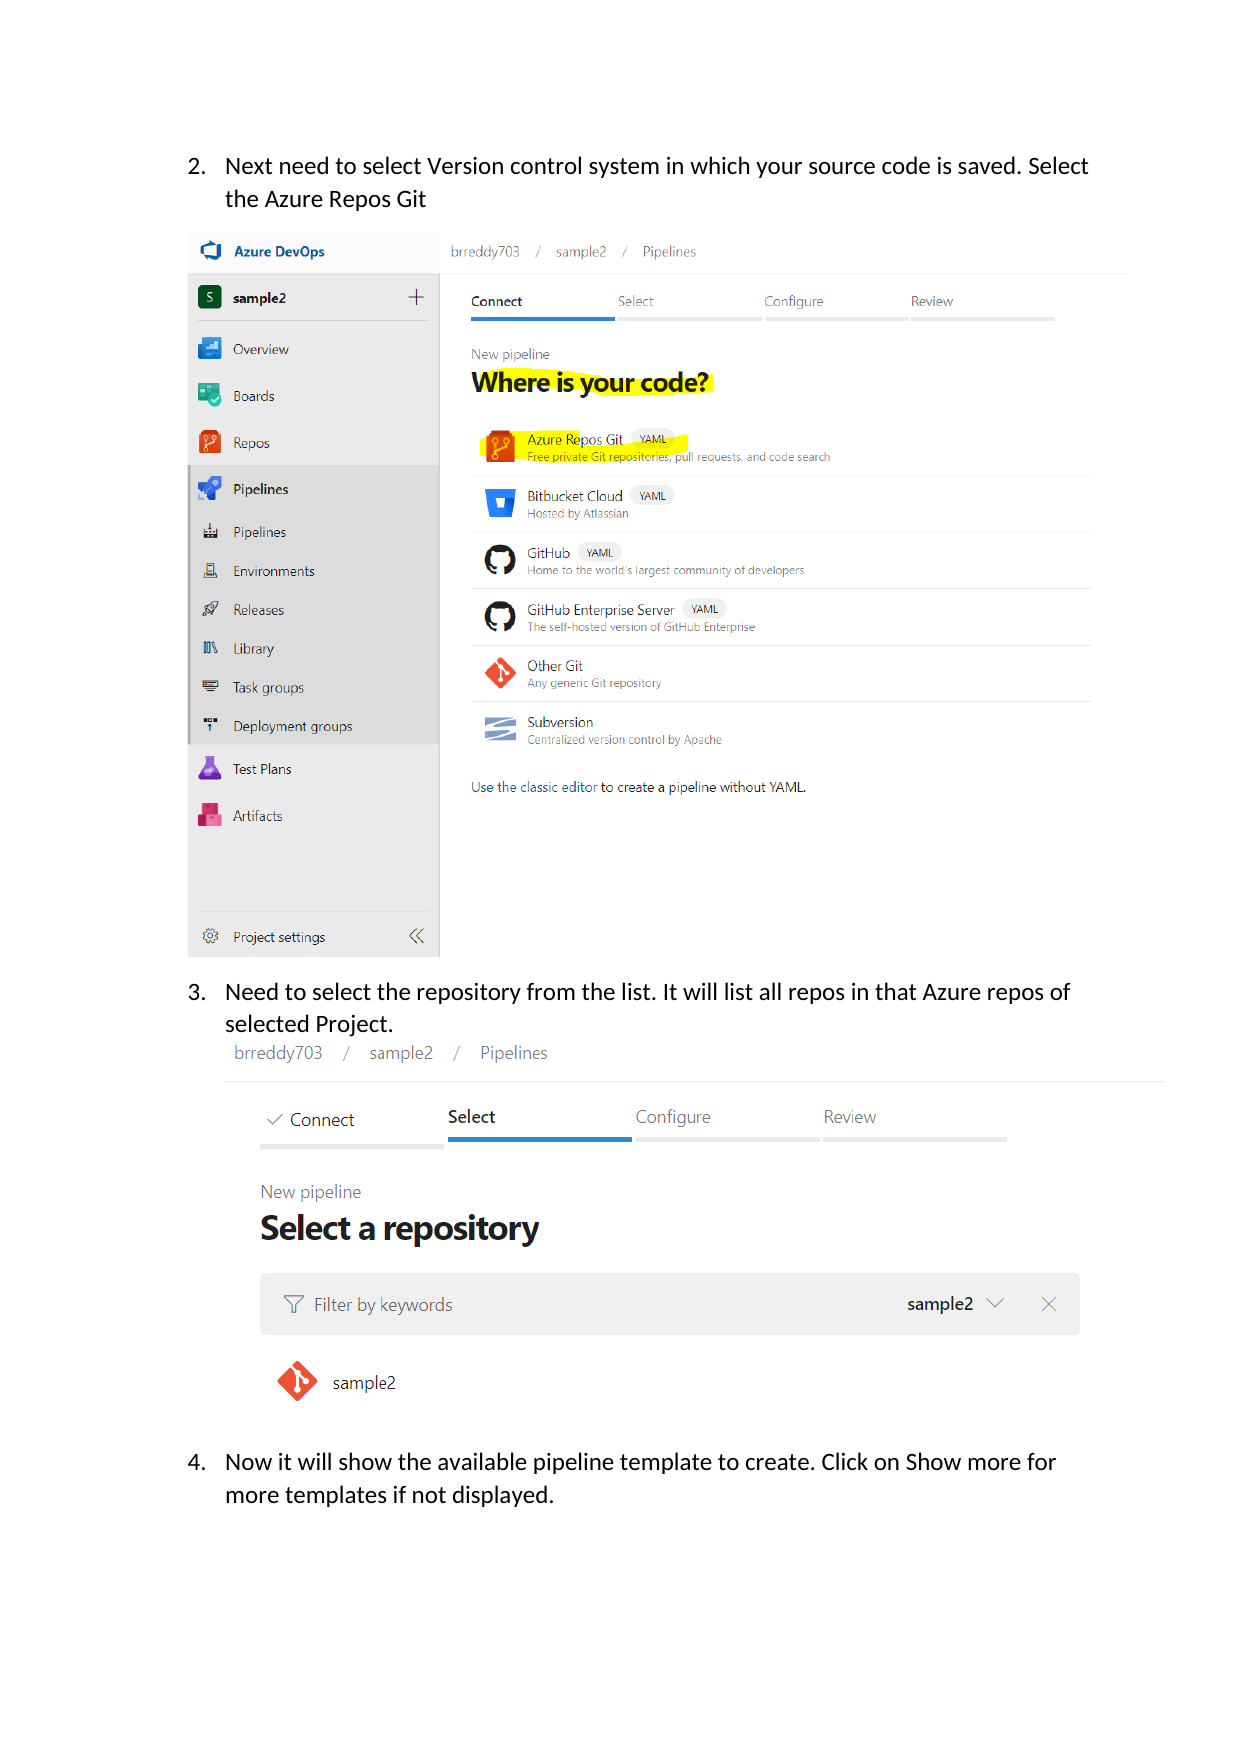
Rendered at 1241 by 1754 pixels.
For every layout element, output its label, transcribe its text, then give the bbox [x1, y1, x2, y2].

picture [225, 1041, 1166, 1444]
picture [187, 232, 1128, 957]
list Now it will show the available pipeline template to create. Click on Show more for more templates if not displayed. [187, 1446, 1090, 1509]
list Need to select the repository from the list. It will list all repos in that Azure repos of selected Project. [187, 976, 1090, 1039]
list Next need to select Version control system in which your source code is saved. Select the Azure Repos Git [187, 150, 1090, 213]
